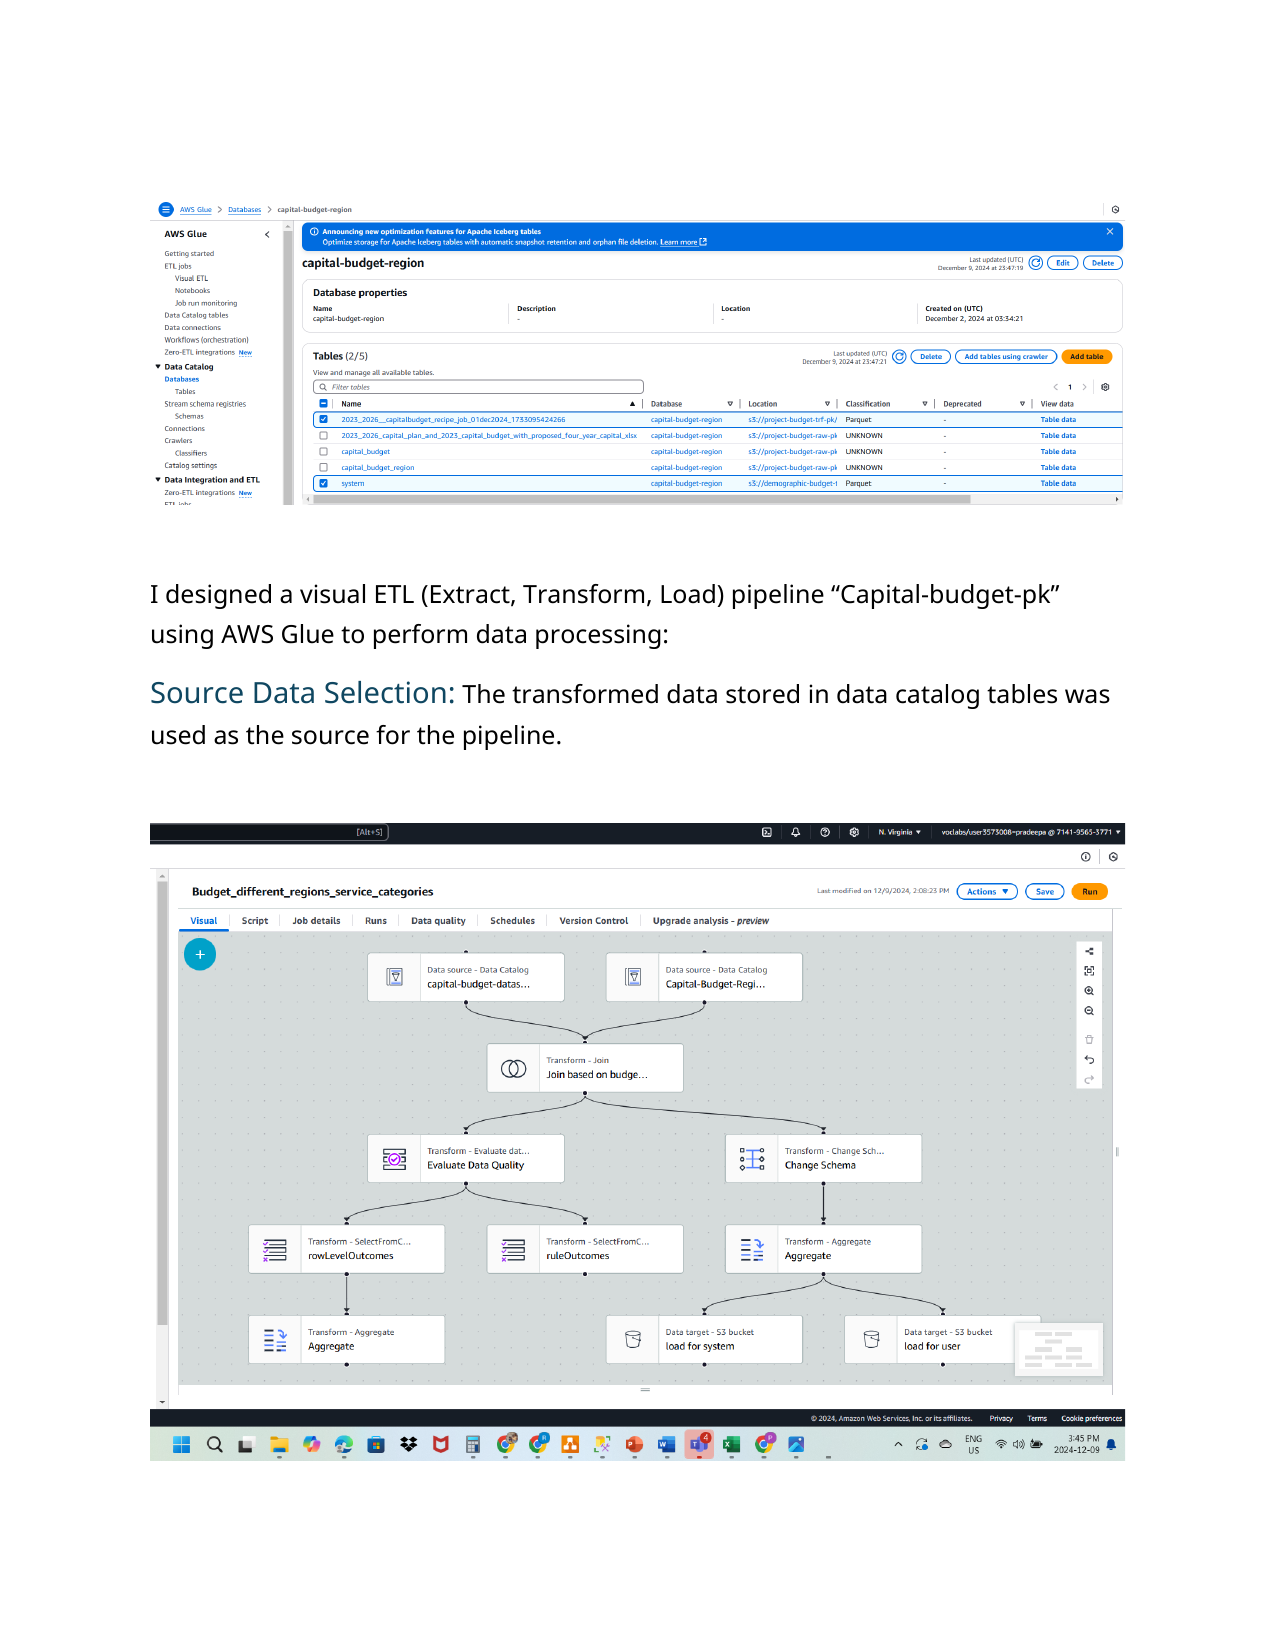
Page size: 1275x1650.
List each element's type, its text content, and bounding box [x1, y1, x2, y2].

picture [150, 200, 1125, 505]
picture [150, 823, 1125, 1461]
text Source Data Selection: The transformed data stored in data catalog tables was used as the source for the pipeline. [150, 672, 1125, 752]
text I designed a visual ETL (Extract, Transform, Load) pipeline “Capital-budget-pk” using AWS Glue to perform data processing: [150, 577, 1125, 650]
